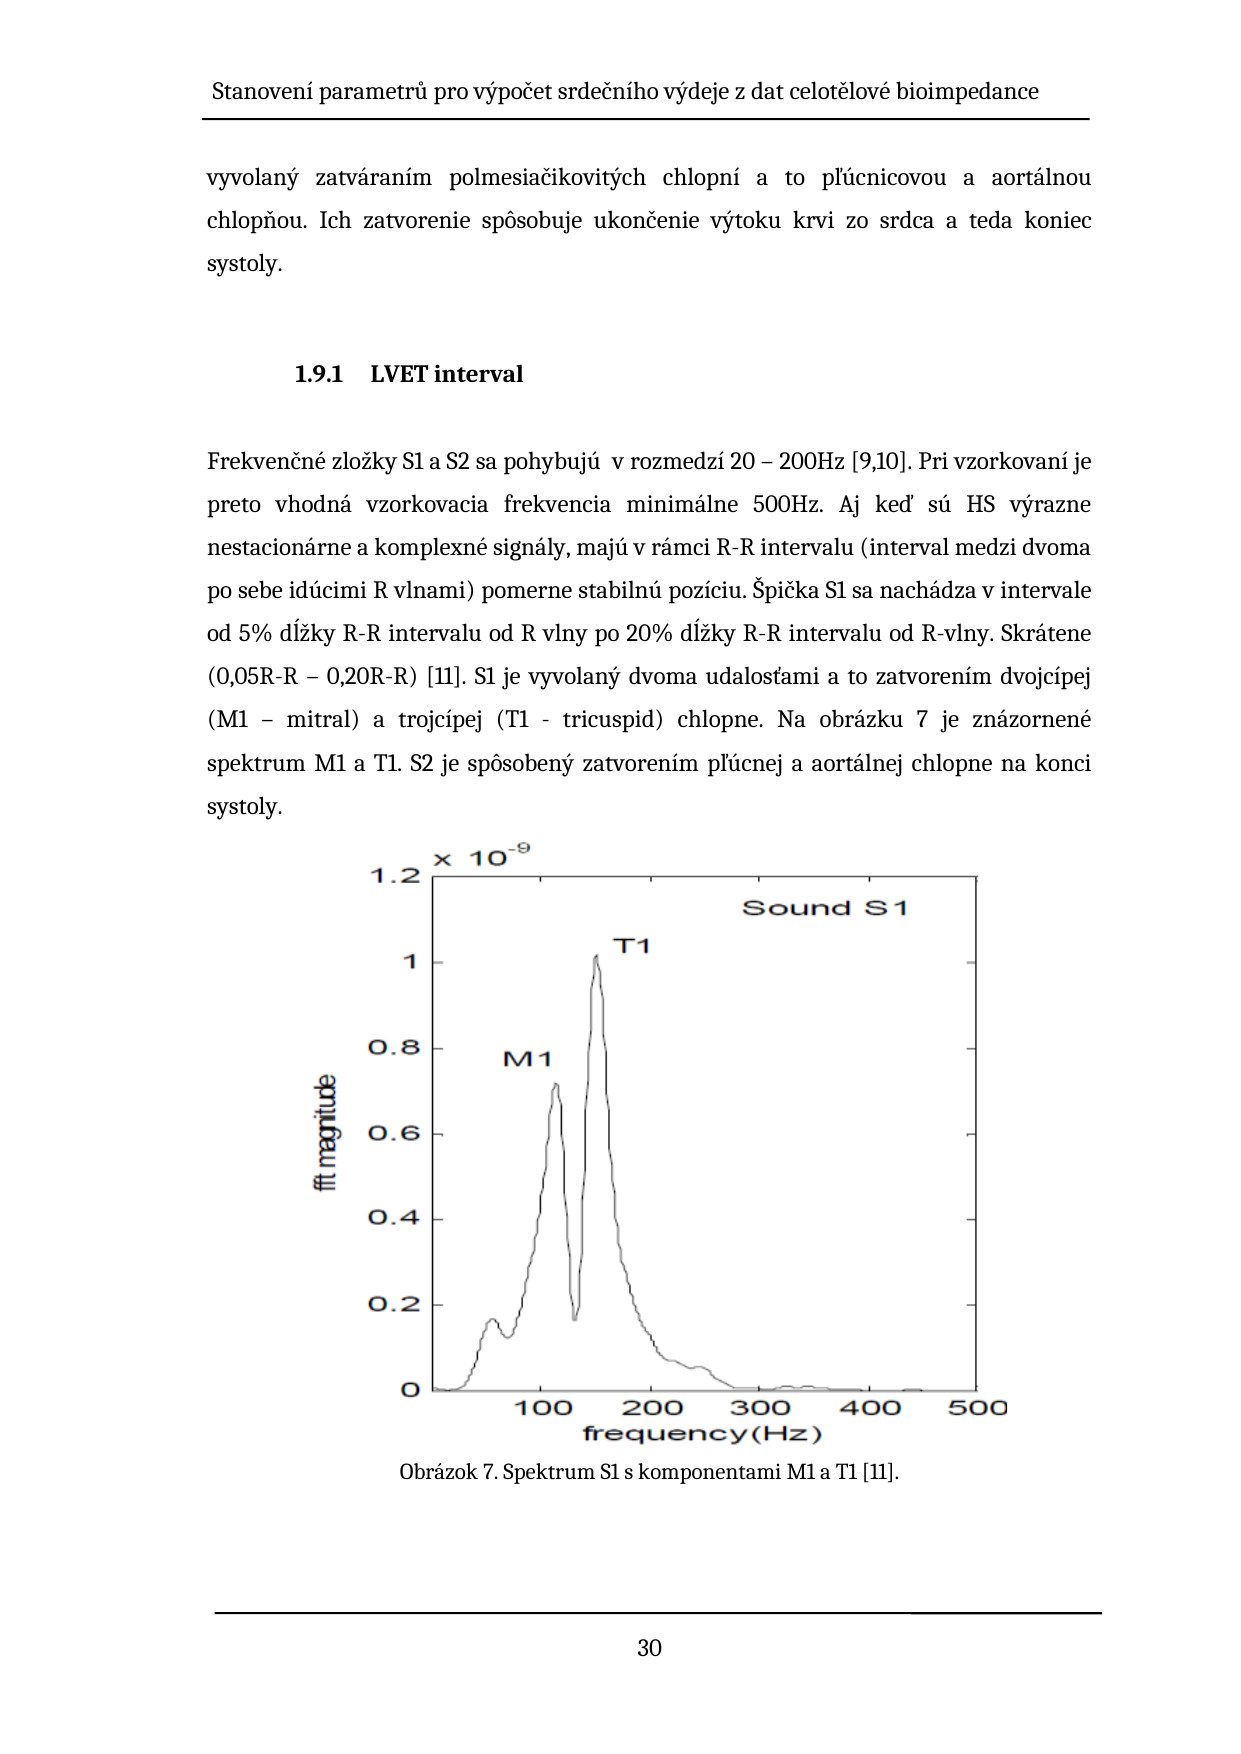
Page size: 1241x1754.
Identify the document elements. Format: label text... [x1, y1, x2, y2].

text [207, 163, 1092, 278]
text Obrázok 7. Spektrum S1 s komponentami M1 a T1 [11]. [207, 1459, 1092, 1485]
subtitle LVET interval [295, 360, 1092, 389]
text Frekvenčné zložky S1 a S2 sa pohybujú v rozmedzí 20 – 200Hz [9,10]. Pri vzorkovaní je preto vhodná vzorkovacia frekvencia minimálne 500Hz. Aj keď sú HS výrazne nestacionárne a komplexné signály, majú v rámci R-R intervalu (interval medzi dvoma po sebe idúcimi R vlnami) pomerne stabilnú pozíciu. Špička S1 sa nachádza v intervale od 5% dĺžky R-R intervalu od R vlny po 20% dĺžky R-R intervalu od R-vlny. Skrátene (0,05R-R – 0,20R-R) [11]. S1 je vyvolaný dvoma udalosťami a to zatvorením dvojcípej (M1 – mitral) a trojcípej (T1 - tricuspid) chlopne. Na obrázku 7 je znázornené spektrum M1 a T1. S2 je spôsobený zatvorením pľúcnej a aortálnej chlopne na konci systoly. [207, 447, 1092, 820]
